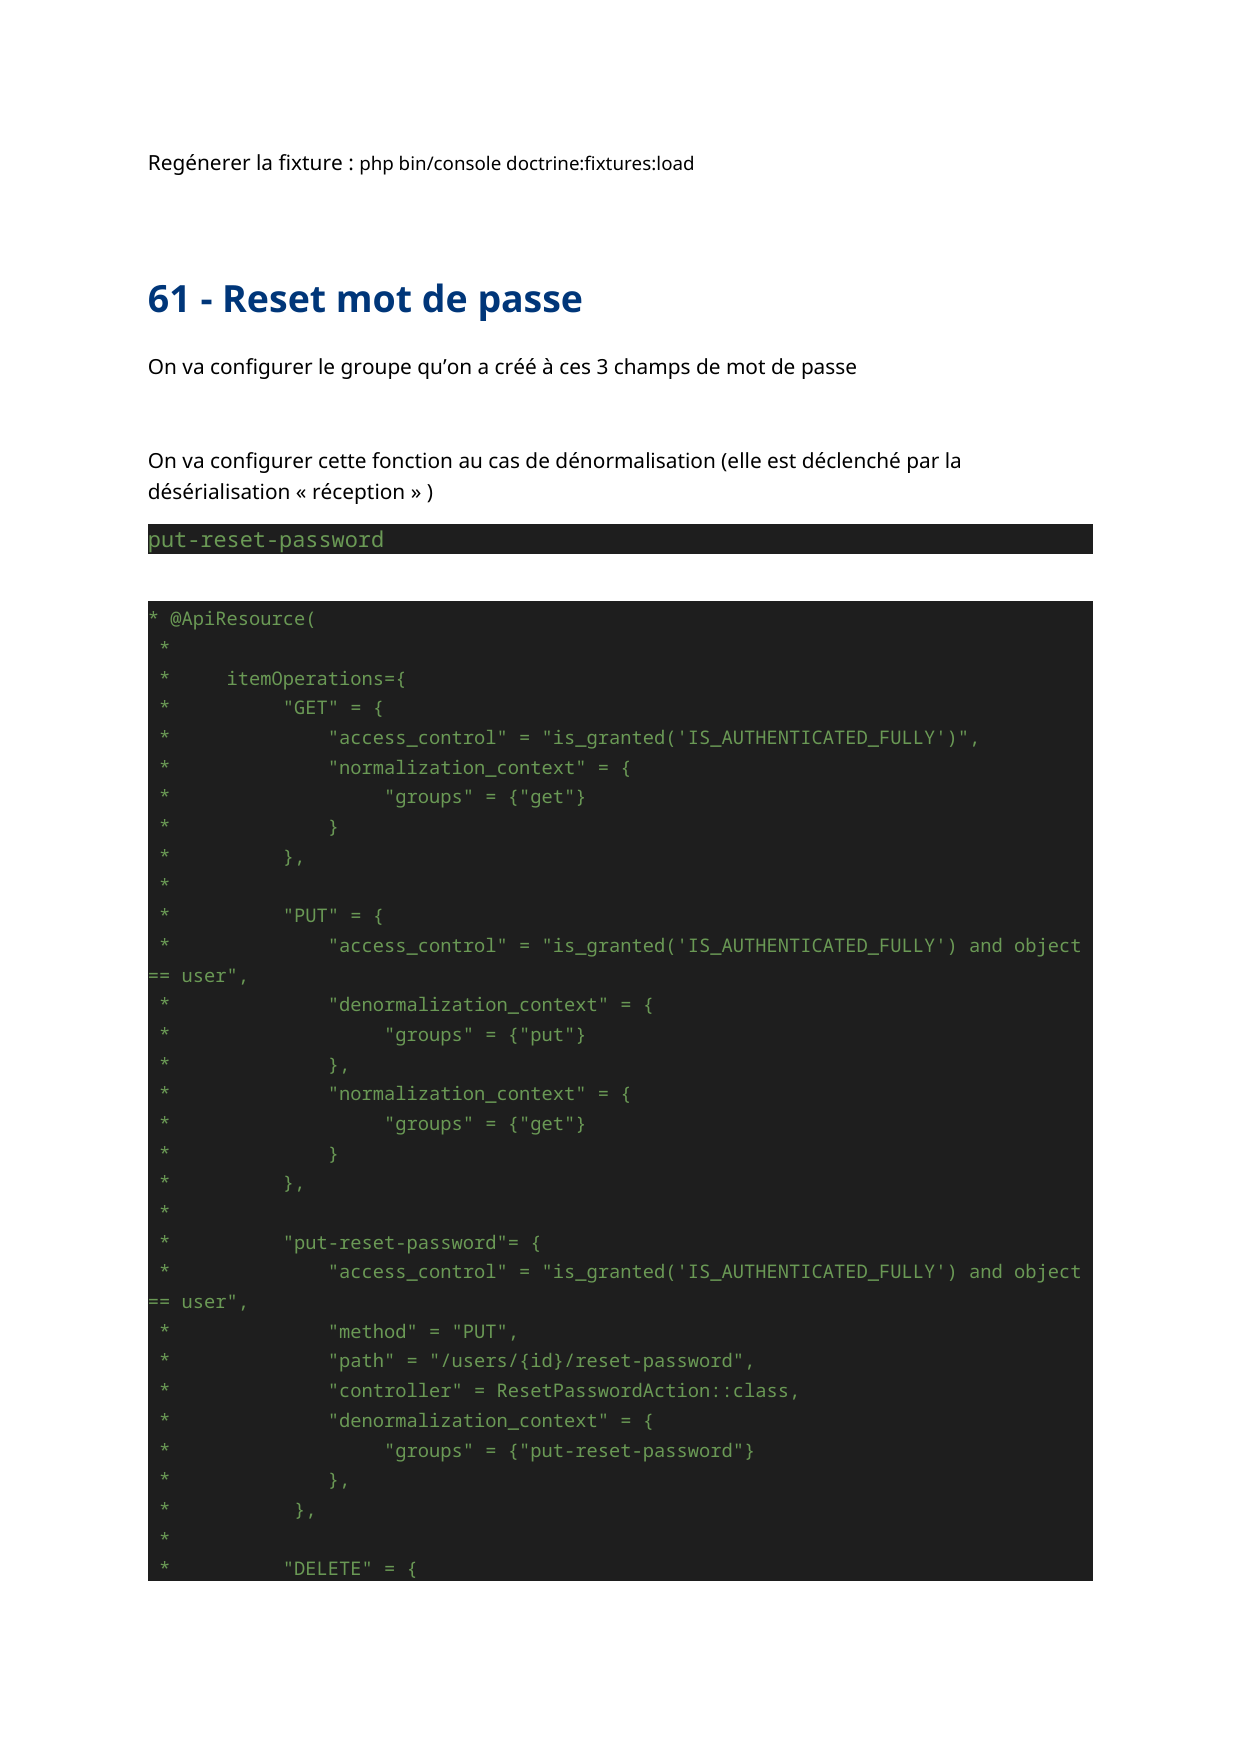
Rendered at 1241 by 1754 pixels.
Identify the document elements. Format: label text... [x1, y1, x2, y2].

text * [148, 869, 1093, 898]
text * "groups" = {"put-reset-password"} [148, 1433, 1093, 1462]
text * "groups" = {"put"} [148, 1017, 1093, 1047]
text * "access_control" = "is_granted('IS_AUTHENTICATED_FULLY')", [148, 720, 1093, 750]
text * [148, 631, 1093, 661]
text put-reset-password [148, 524, 1093, 554]
text * }, [148, 1166, 1093, 1195]
text On va configurer cette fonction au cas de dénormalisation (elle est déclenché par la désérialisation « réception » ) [148, 446, 1093, 506]
text * "put-reset-password"= { [148, 1225, 1093, 1254]
text * "path" = "/users/{id}/reset-password", [148, 1344, 1093, 1373]
text * "groups" = {"get"} [148, 779, 1093, 809]
text * "method" = "PUT", [148, 1314, 1093, 1344]
text * "GET" = { [148, 691, 1093, 720]
text * }, [148, 1462, 1093, 1492]
text * "controller" = ResetPasswordAction::class, [148, 1373, 1093, 1403]
text * }, [148, 1492, 1093, 1522]
text * "access_control" = "is_granted('IS_AUTHENTICATED_FULLY') and object == user", [148, 1254, 1093, 1314]
text * "groups" = {"get"} [148, 1106, 1093, 1136]
text * [148, 1522, 1093, 1551]
text * "normalization_context" = { [148, 750, 1093, 779]
text * "denormalization_context" = { [148, 1403, 1093, 1433]
text * itemOperations={ [148, 661, 1093, 691]
text * "DELETE" = { [148, 1551, 1093, 1581]
text * "denormalization_context" = { [148, 987, 1093, 1017]
text * } [148, 809, 1093, 839]
text * [148, 1195, 1093, 1225]
text * }, [148, 1047, 1093, 1076]
text * "normalization_context" = { [148, 1076, 1093, 1106]
text * "access_control" = "is_granted('IS_AUTHENTICATED_FULLY') and object == user", [148, 928, 1093, 987]
subtitle 61 - Reset mot de passe [148, 271, 1093, 324]
text * "PUT" = { [148, 898, 1093, 928]
text * } [148, 1136, 1093, 1166]
text Regénerer la fixture : php bin/console doctrine:fixtures:load [148, 148, 1093, 176]
text On va configurer le groupe qu’on a créé à ces 3 champs de mot de passe [148, 352, 1093, 380]
text * @ApiResource( [148, 601, 1093, 631]
text * }, [148, 839, 1093, 869]
